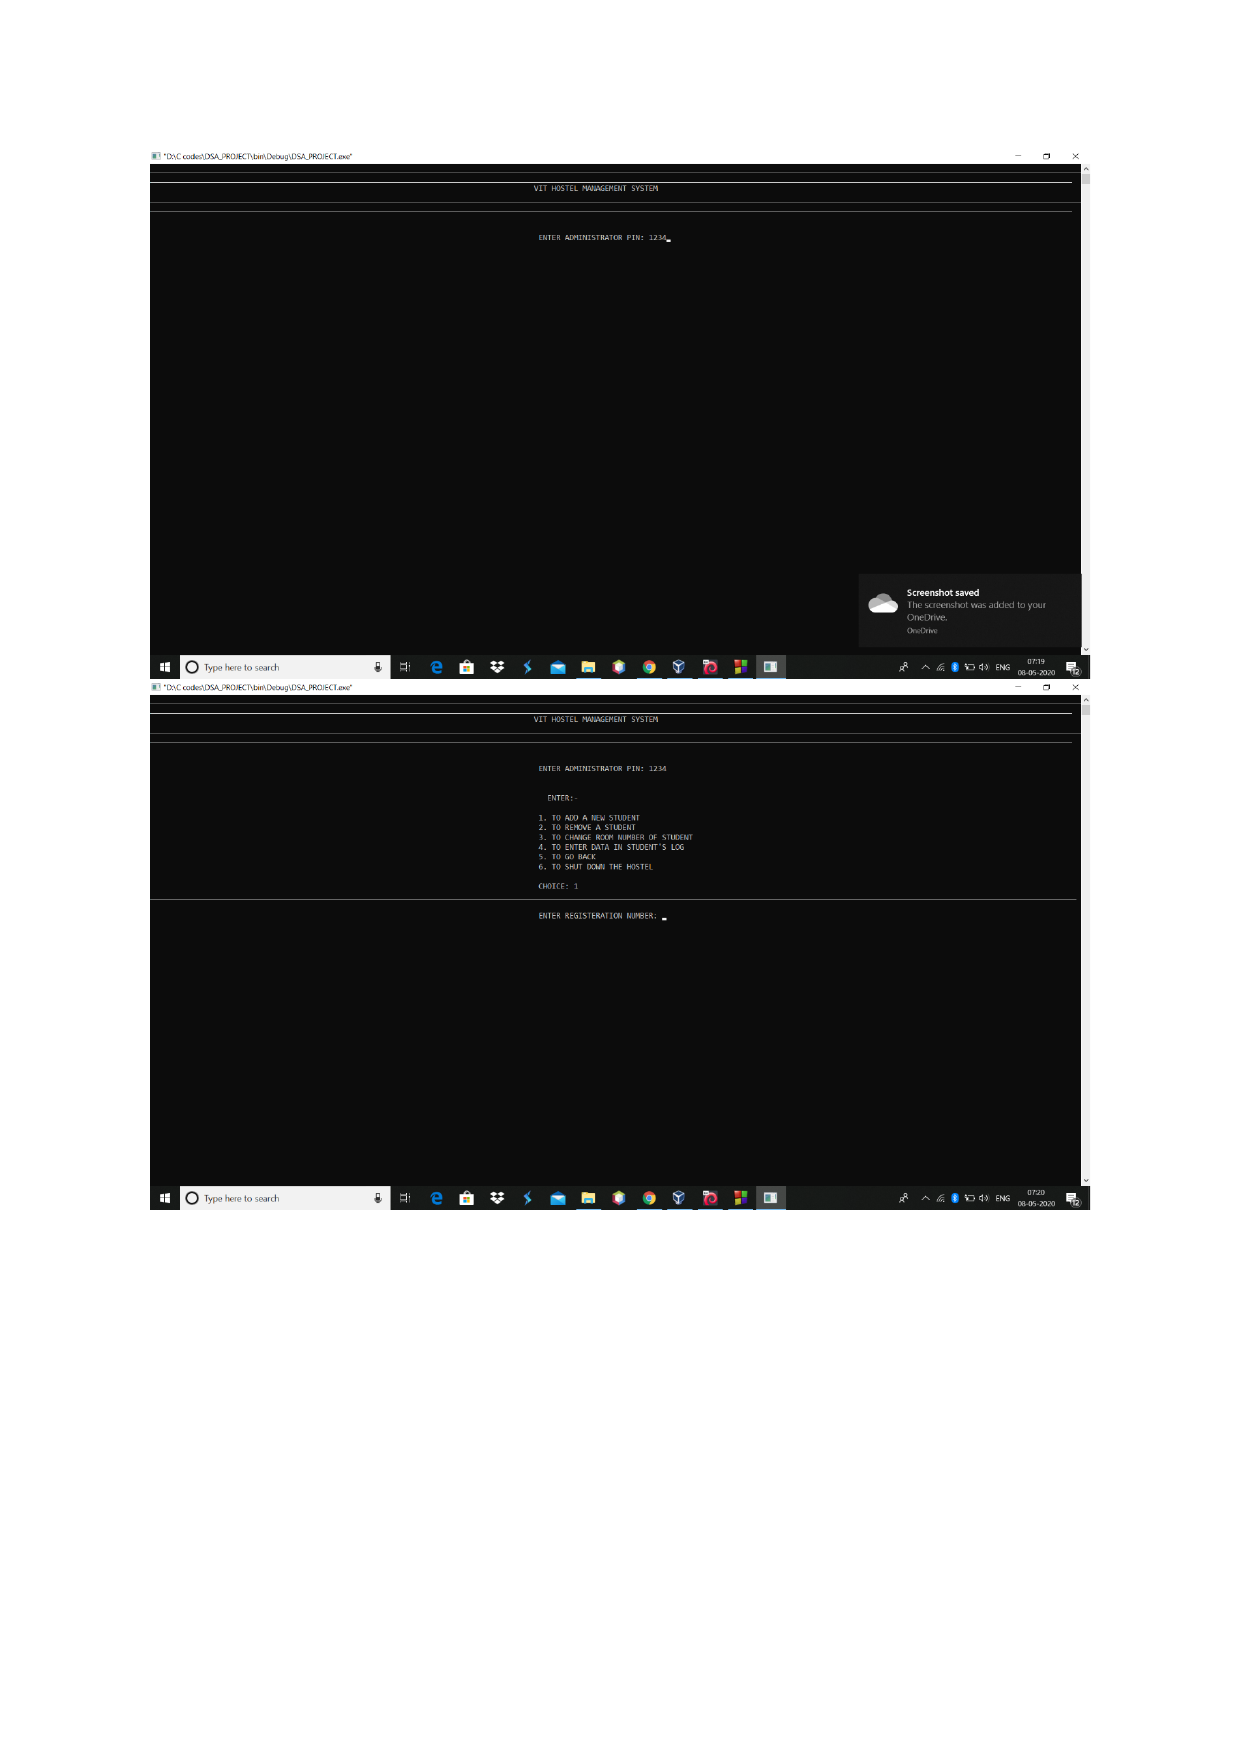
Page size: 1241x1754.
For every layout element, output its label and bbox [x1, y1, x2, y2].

picture [150, 150, 1091, 679]
picture [150, 681, 1091, 1210]
